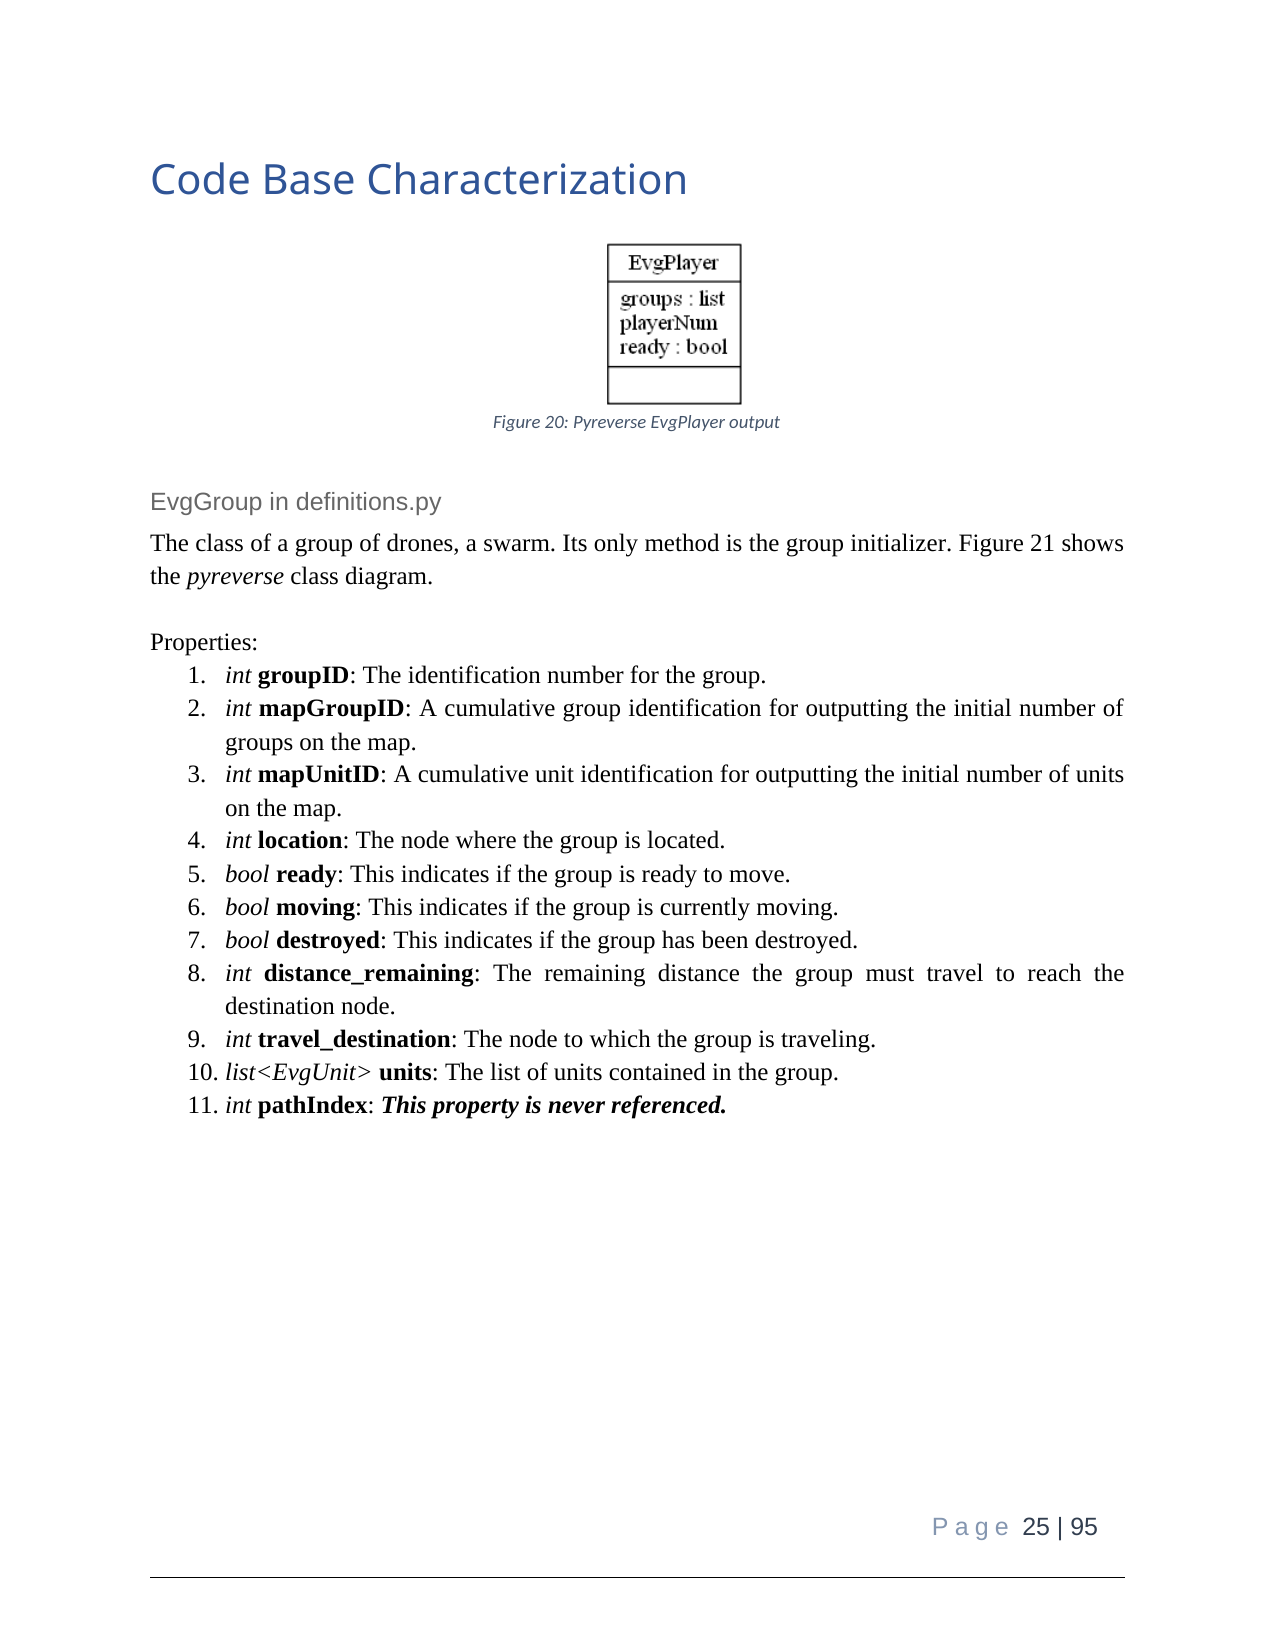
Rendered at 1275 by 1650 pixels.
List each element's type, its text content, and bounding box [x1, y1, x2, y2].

subtitle EvgGroup in definitions.py [150, 487, 1125, 516]
list bool moving: This indicates if the group is currently moving. [187, 892, 1125, 920]
text Properties: [150, 627, 1125, 656]
list int pathIndex: This property is never referenced. [187, 1090, 1125, 1118]
list bool destroyed: This indicates if the group has been destroyed. [187, 925, 1125, 953]
list int groupID: The identification number for the group. [187, 661, 1125, 689]
list int mapGroupID: A cumulative group identification for outputting the initial number of groups on the map. [187, 693, 1125, 755]
picture [606, 242, 744, 407]
list int location: The node where the group is located. [187, 826, 1125, 854]
text Figure 20: Pyreverse EvgPlayer output [150, 410, 1125, 433]
text Code Base Characterization [150, 150, 1125, 207]
list list<EvgUnit> units: The list of units contained in the group. [187, 1057, 1125, 1086]
list int mapUnitID: A cumulative unit identification for outputting the initial number of units on the map. [187, 759, 1125, 821]
text The class of a group of drones, a swarm. Its only method is the group initializer. Figure 21 shows the pyreverse class diagram. [150, 528, 1125, 590]
list int distance_remaining: The remaining distance the group must travel to reach the destination node. [187, 958, 1125, 1019]
list int travel_destination: The node to which the group is traveling. [187, 1024, 1125, 1052]
list bool ready: This indicates if the group is ready to move. [187, 859, 1125, 887]
